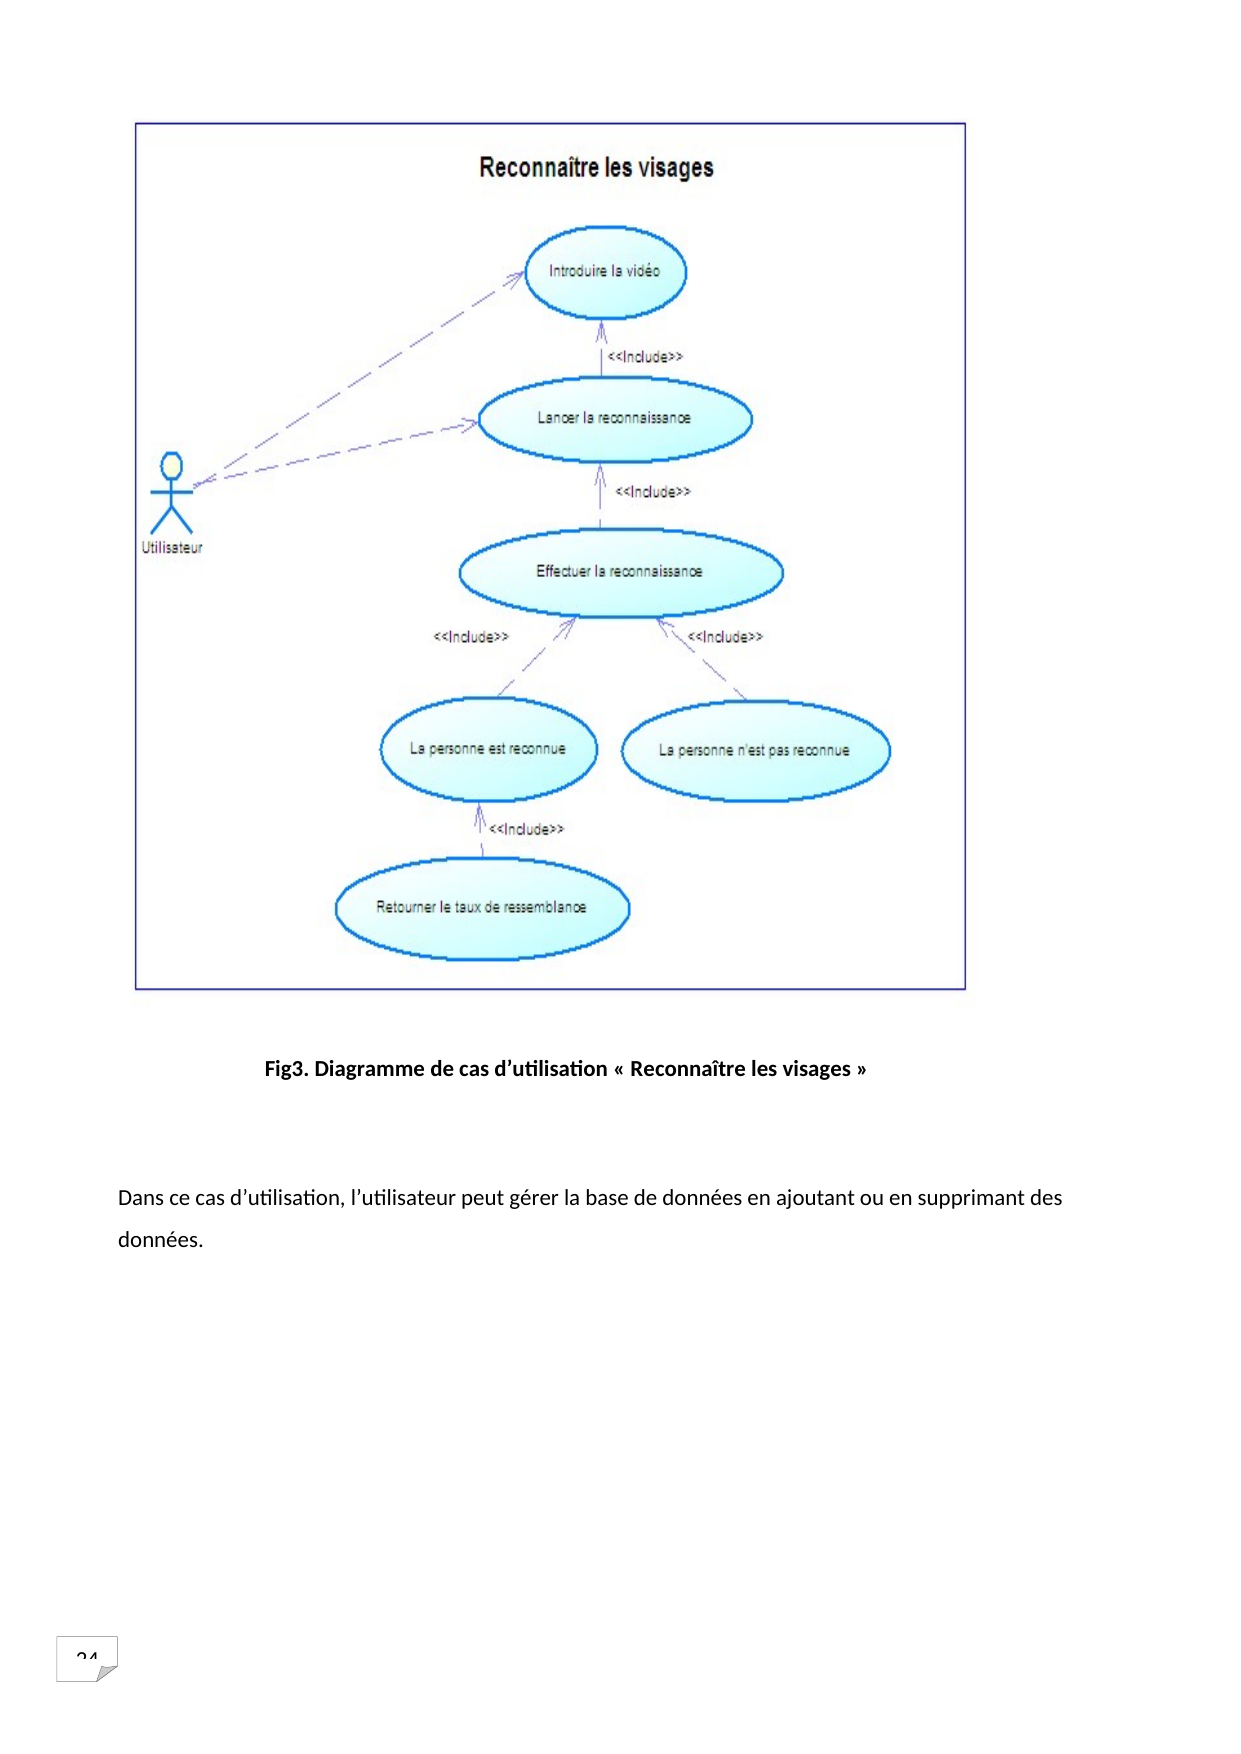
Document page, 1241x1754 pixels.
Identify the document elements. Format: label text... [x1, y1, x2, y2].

text Fig3. Diagramme de cas d’utilisation « Reconnaître les visages » [264, 1054, 1122, 1083]
picture [130, 118, 979, 1014]
text Dans ce cas d’utilisation, l’utilisateur peut gérer la base de données en ajoutant ou en supprimant des données. [118, 1183, 1070, 1253]
